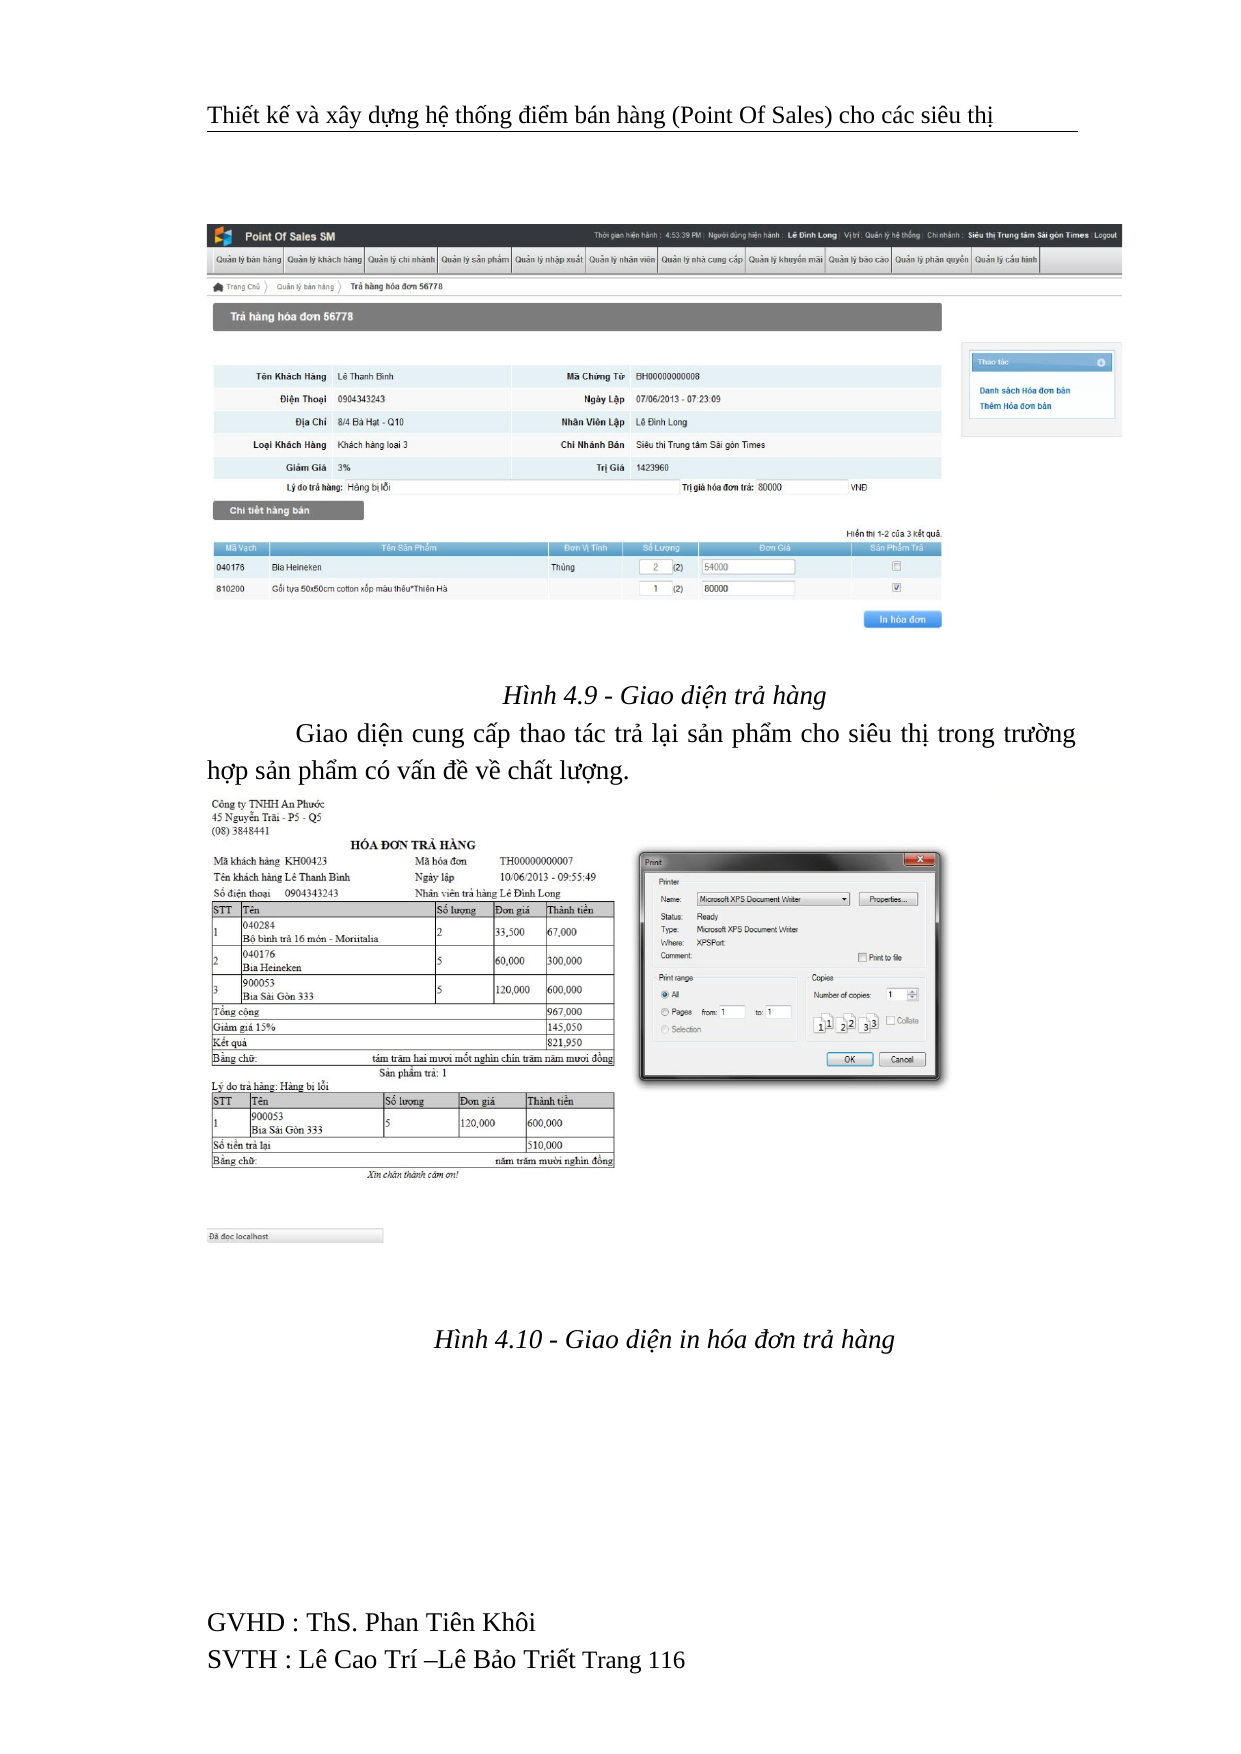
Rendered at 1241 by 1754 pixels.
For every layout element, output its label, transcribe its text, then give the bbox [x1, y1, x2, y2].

text Hình 4.9 - Giao diện trả hàng [251, 679, 1078, 711]
text Giao diện cung cấp thao tác trả lại sản phẩm cho siêu thị trong trường hợp sản phẩm có vấn đề về chất lượng. [207, 717, 1078, 785]
picture [206, 791, 1123, 1243]
text Hình 4.10 - Giao diện in hóa đơn trả hàng [251, 1323, 1078, 1354]
picture [206, 224, 1123, 674]
